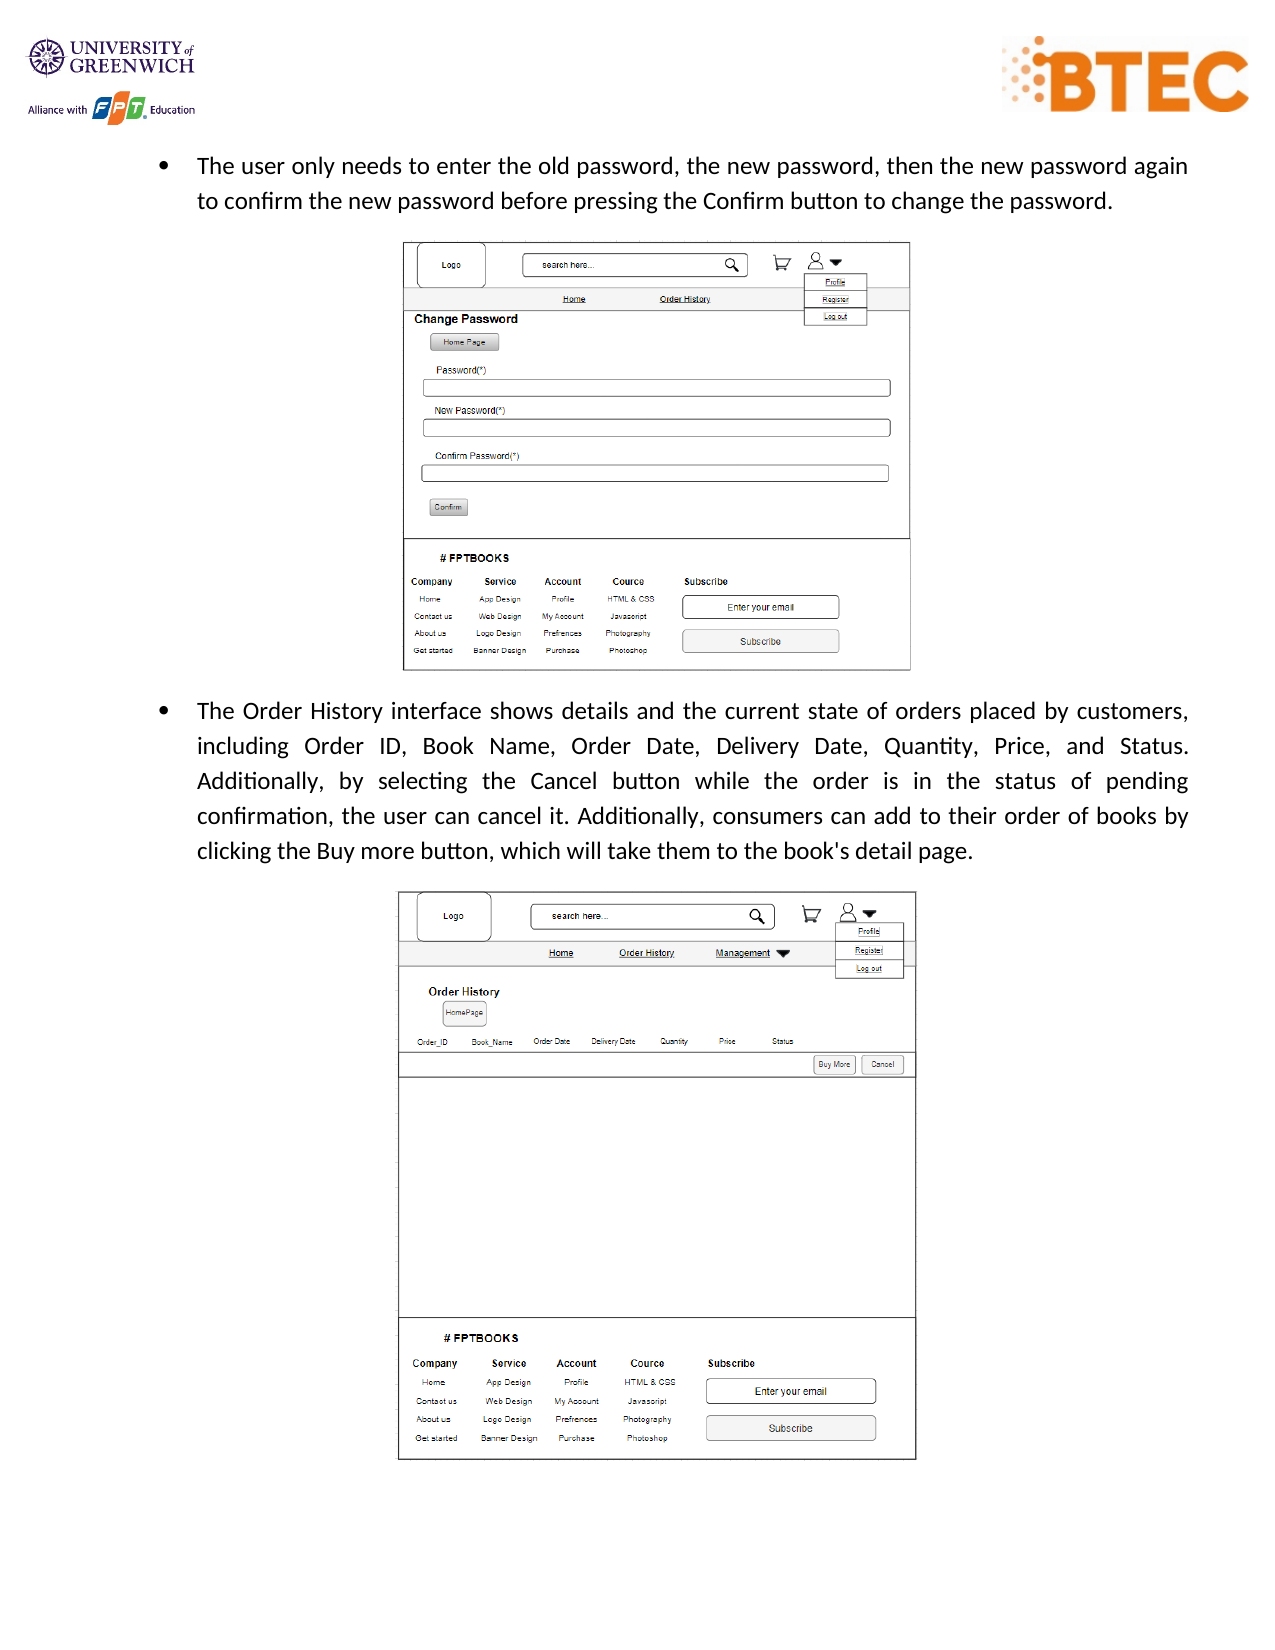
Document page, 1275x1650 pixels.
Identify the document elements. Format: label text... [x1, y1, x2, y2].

picture [401, 240, 911, 671]
picture [14, 25, 207, 136]
list The Order History interface shows details and the current state of orders placed by customers, including Order ID, Book Name, Order Date, Delivery Date, Quantity, Price, and Status. Additionally, by selecting the Cancel button while the order is in the status of pending confirmation, the user can cancel it. Additionally, consumers can add to their order of books by clicking the Buy more button, which will take them to the book's detail page. [159, 695, 1191, 866]
picture [395, 891, 918, 1461]
list The user only needs to enter the old password, the new password, then the new password again to confirm the new password before pressing the Confirm button to change the password. [159, 150, 1191, 216]
picture [1001, 36, 1249, 112]
